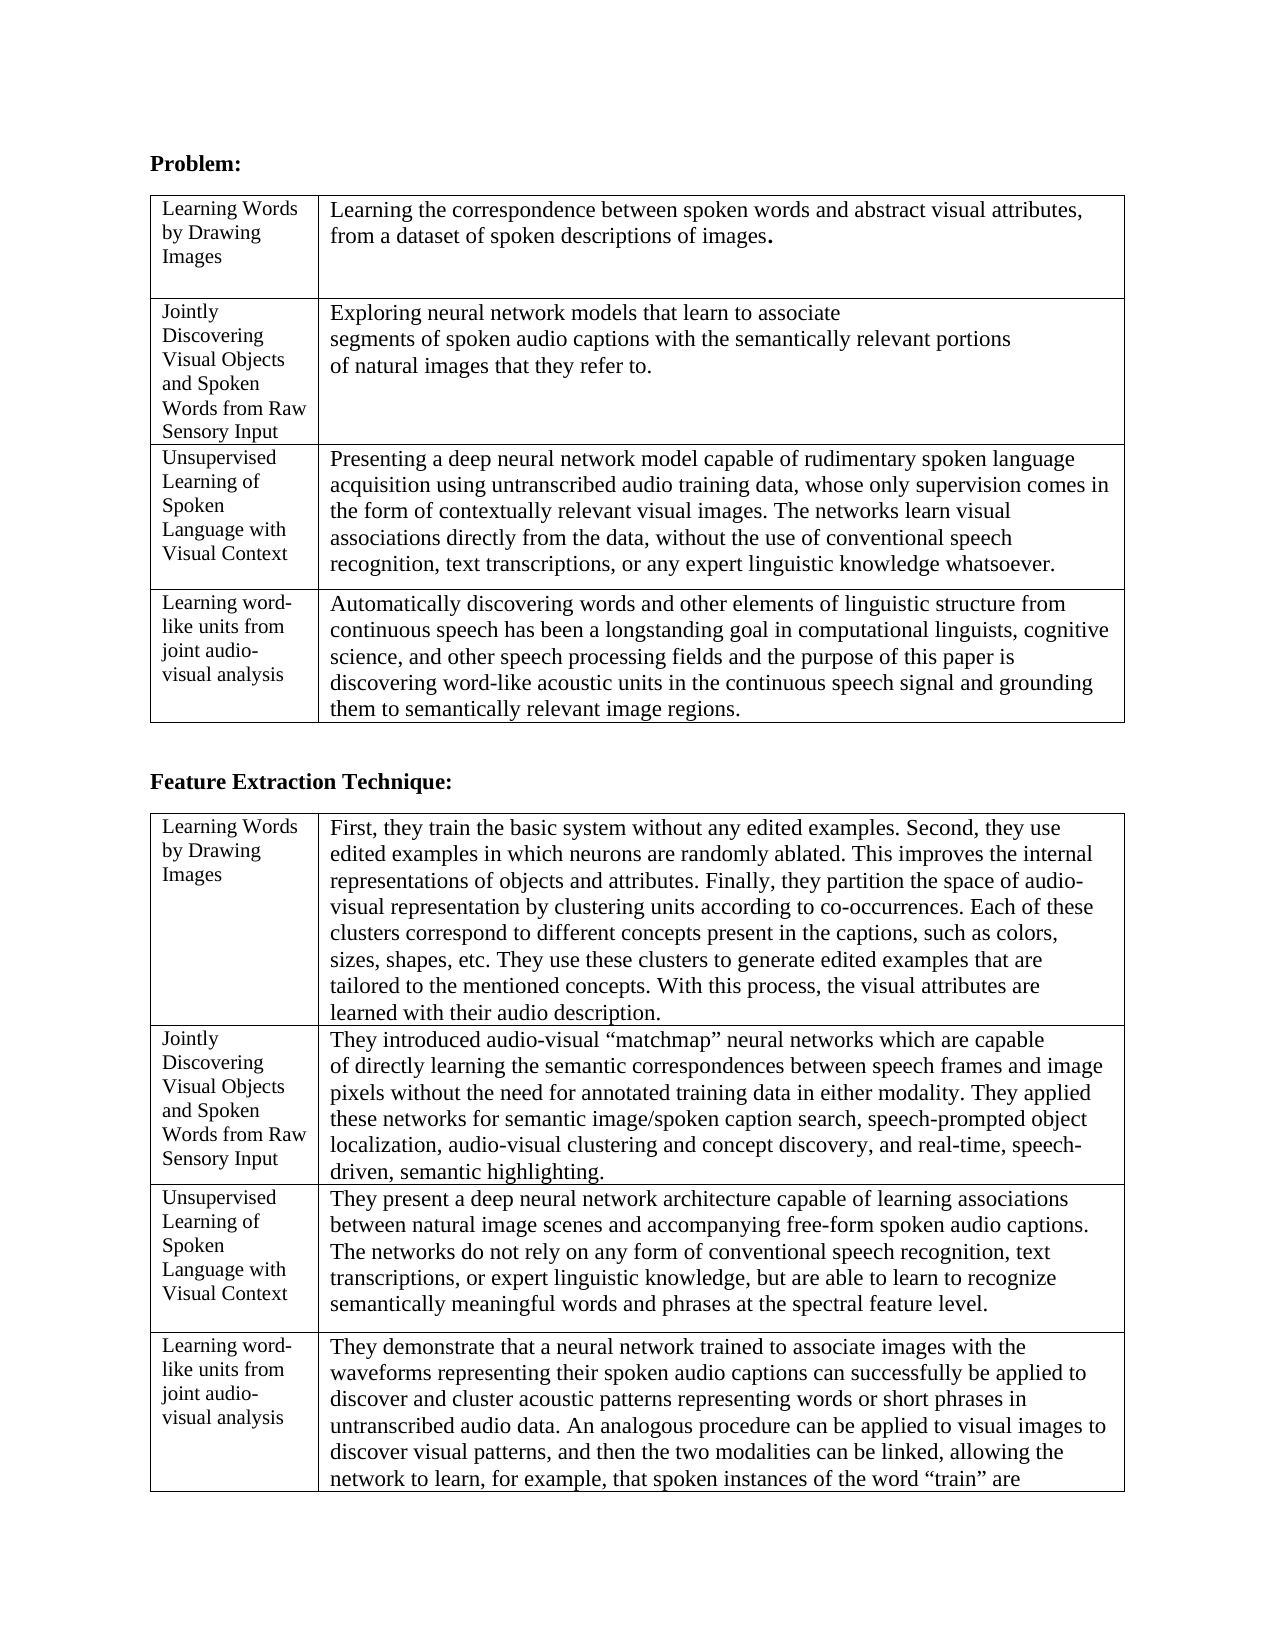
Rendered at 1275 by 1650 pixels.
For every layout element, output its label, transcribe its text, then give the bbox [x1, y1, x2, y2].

table_cell Presenting a deep neural network model capable of rudimentary spoken language acquisition using untranscribed audio training data, whose only supervision comes in the form of contextually relevant visual images. The networks learn visual associations directly from the data, without the use of conventional speech recognition, text transcriptions, or any expert linguistic knowledge whatsoever. [319, 445, 1124, 589]
table_cell They introduced audio-visual “matchmap” neural networks which are capable of directly learning the semantic correspondences between speech frames and image pixels without the need for annotated training data in either modality. They applied these networks for semantic image/spoken caption search, speech-prompted object localization, audio-visual clustering and concept discovery, and real-time, speech-driven, semantic highlighting. [319, 1026, 1124, 1184]
table_cell Unsupervised Learning of Spoken Language with Visual Context [151, 1185, 318, 1332]
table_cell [319, 1333, 1124, 1491]
text Feature Extraction Technique: [150, 768, 1125, 794]
table_cell Unsupervised Learning of Spoken Language with Visual Context [151, 445, 318, 589]
table_header First, they train the basic system without any edited examples. Second, they use edited examples in which neurons are randomly ablated. This improves the internal representations of objects and attributes. Finally, they partition the space of audio-visual representation by clustering units according to co-occurrences. Each of these clusters correspond to different concepts present in the captions, such as colors, sizes, shapes, etc. They use these clusters to generate edited examples that are tailored to the mentioned concepts. With this process, the visual attributes are learned with their audio description. [319, 814, 1124, 1025]
table_cell They present a deep neural network architecture capable of learning associations between natural image scenes and accompanying free-form spoken audio captions. The networks do not rely on any form of conventional speech recognition, text transcriptions, or expert linguistic knowledge, but are able to learn to recognize semantically meaningful words and phrases at the spectral feature level. [319, 1185, 1124, 1332]
table_header Learning the correspondence between spoken words and abstract visual attributes, from a dataset of spoken descriptions of images. [319, 196, 1124, 298]
table_cell Exploring neural network models that learn to associate segments of spoken audio captions with the semantically relevant portions of natural images that they refer to. [319, 299, 1124, 443]
table_cell Jointly Discovering Visual Objects and Spoken Words from Raw Sensory Input [151, 299, 318, 443]
table_cell Automatically discovering words and other elements of linguistic structure from continuous speech has been a longstanding goal in computational linguists, cognitive science, and other speech processing fields and the purpose of this paper is discovering word-like acoustic units in the continuous speech signal and grounding them to semantically relevant image regions. [319, 590, 1124, 722]
text Problem: [150, 150, 1125, 176]
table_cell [151, 1333, 318, 1491]
table_header Learning Words by Drawing Images [151, 814, 318, 1025]
table_cell Learning word-like units from joint audio-visual analysis [151, 590, 318, 722]
table_header Learning Words by Drawing Images [151, 196, 318, 298]
table_cell Jointly Discovering Visual Objects and Spoken Words from Raw Sensory Input [151, 1026, 318, 1184]
